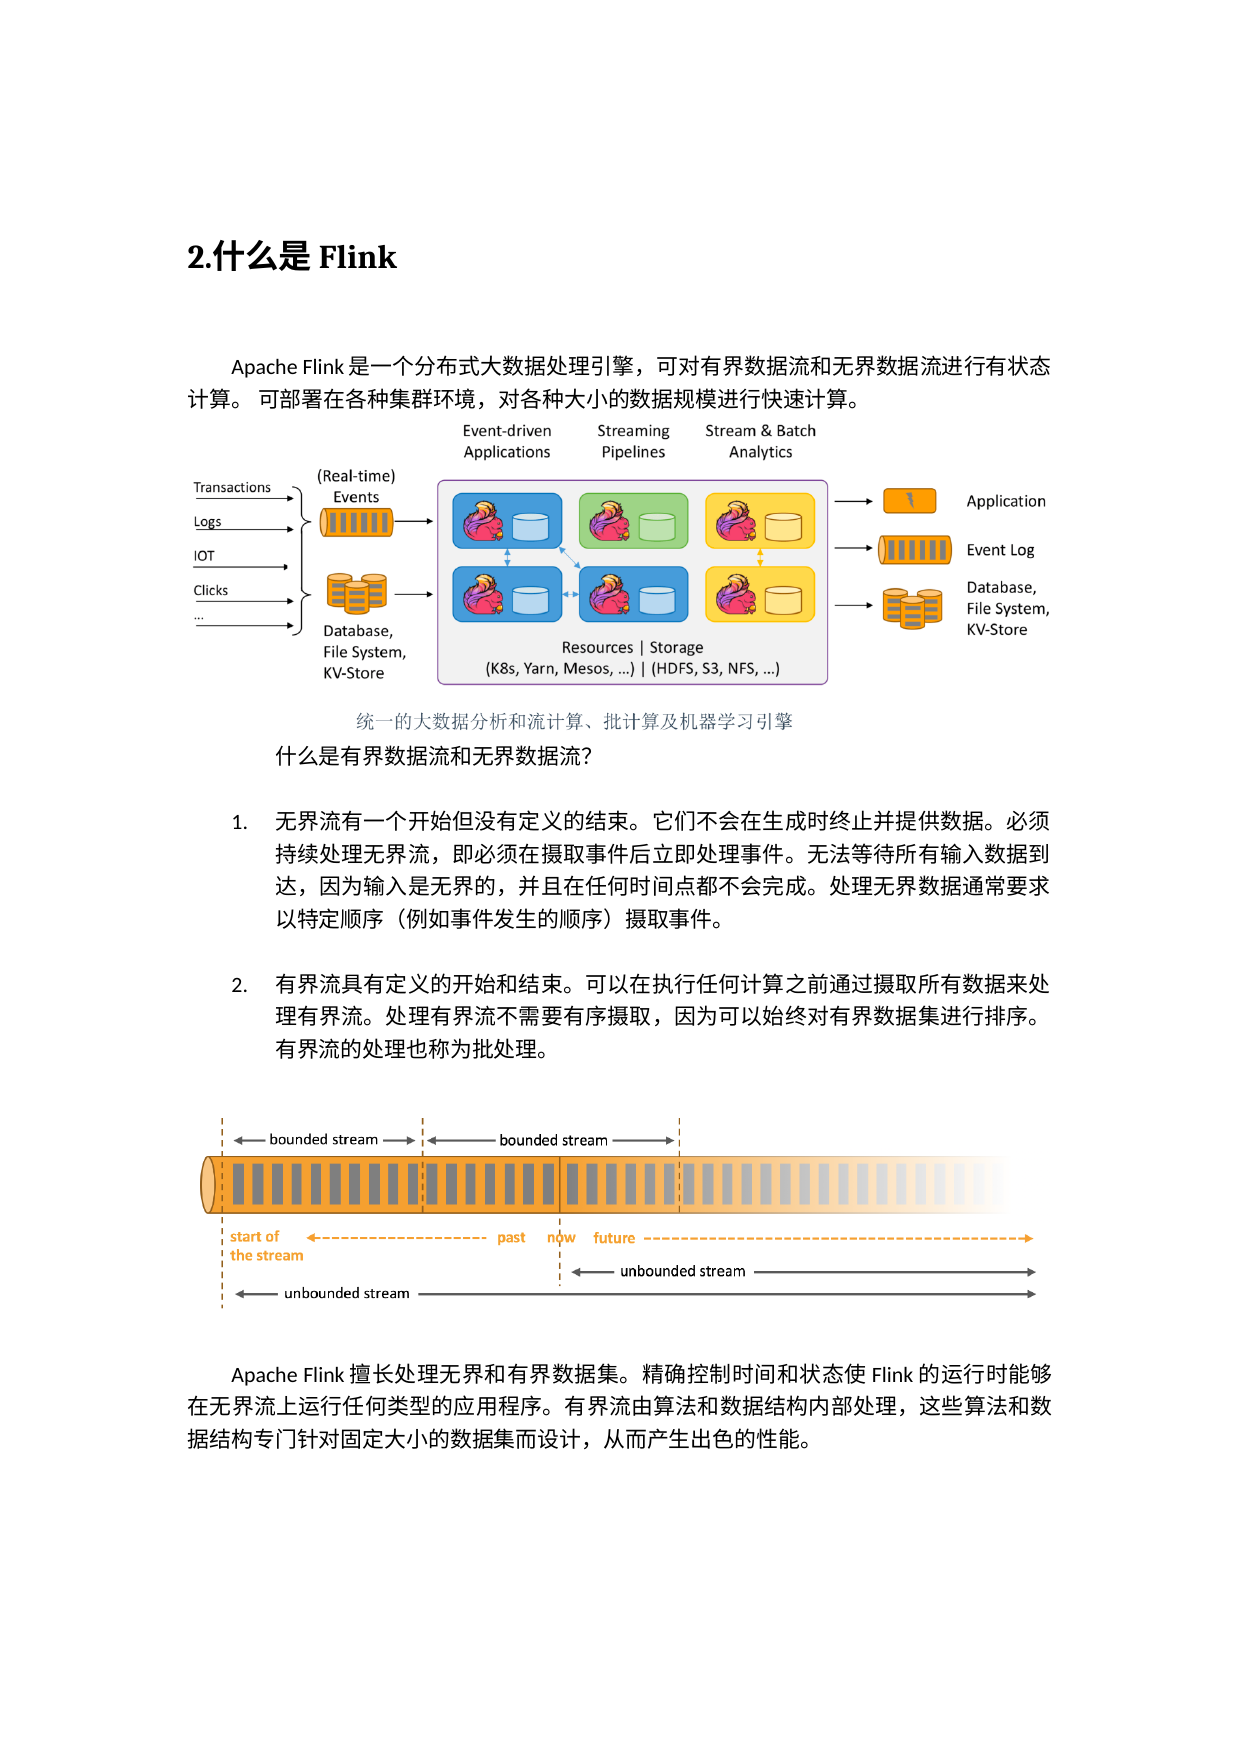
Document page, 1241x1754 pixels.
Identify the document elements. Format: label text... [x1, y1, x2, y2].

subtitle 2.什么是Flink [187, 222, 1053, 287]
list Apache Flink是一个分布式大数据处理引擎，可对有界数据流和无界数据流进行有状态计算。 可部署在各种集群环境，对各种大小的数据规模进行快速计算。 [187, 349, 1053, 414]
picture [187, 418, 1053, 734]
list 什么是有界数据流和无界数据流？ [275, 739, 1053, 771]
list 有界流具有定义的开始和结束。可以在执行任何计算之前通过摄取所有数据来处理有界流。处理有界流不需要有序摄取，因为可以始终对有界数据集进行排序。有界流的处理也称为批处理。 [231, 966, 1053, 1064]
list 无界流有一个开始但没有定义的结束。它们不会在生成时终止并提供数据。必须持续处理无界流，即必须在摄取事件后立即处理事件。无法等待所有输入数据到达，因为输入是无界的，并且在任何时间点都不会完成。处理无界数据通常要求以特定顺序（例如事件发生的顺序）摄取事件。 [231, 804, 1053, 934]
picture [187, 1107, 1053, 1313]
list Apache Flink擅长处理无界和有界数据集。精确控制时间和状态使Flink的运行时能够在无界流上运行任何类型的应用程序。有界流由算法和数据结构内部处理，这些算法和数据结构专门针对固定大小的数据集而设计，从而产生出色的性能。 [187, 1356, 1053, 1454]
